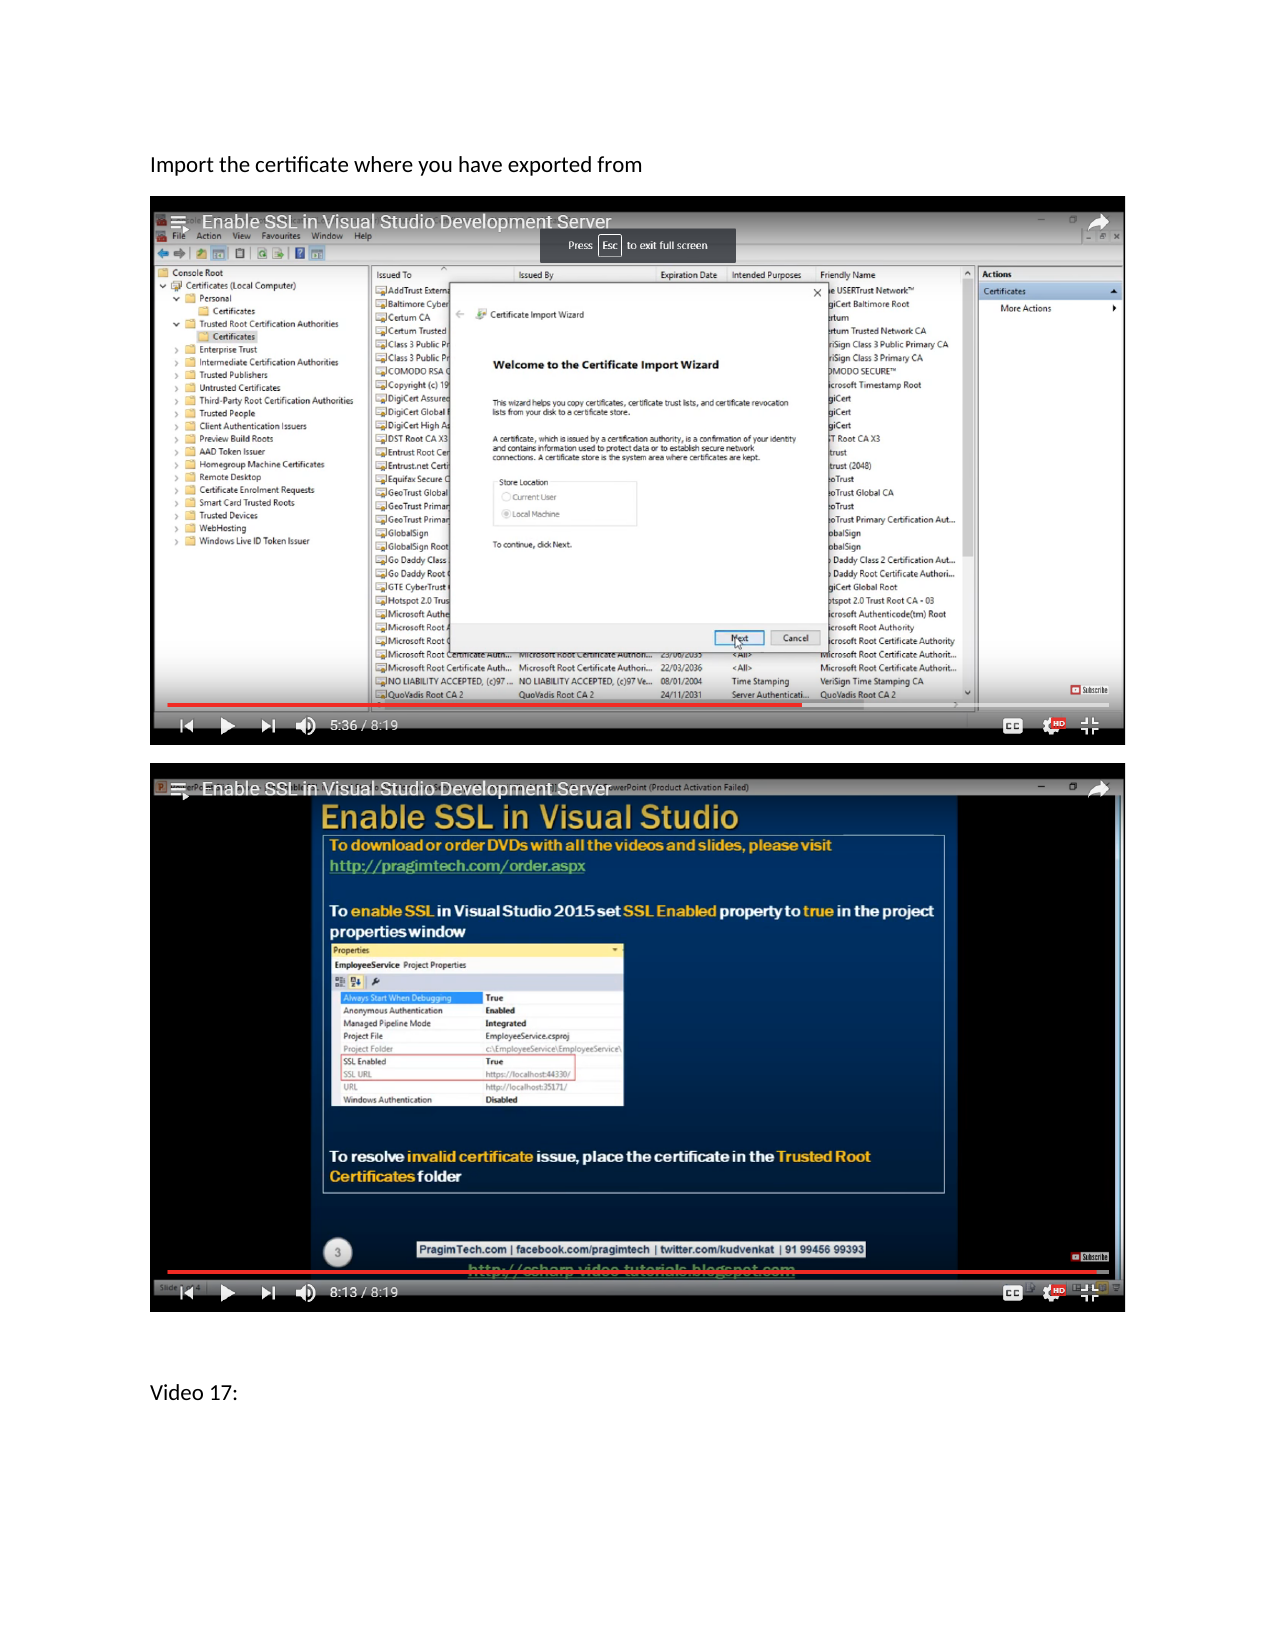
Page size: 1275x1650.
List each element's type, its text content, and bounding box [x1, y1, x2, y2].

text Video 17: [150, 1378, 1125, 1406]
text Import the certificate where you have exported from [150, 150, 1125, 178]
picture [150, 763, 1125, 1312]
picture [150, 196, 1125, 745]
